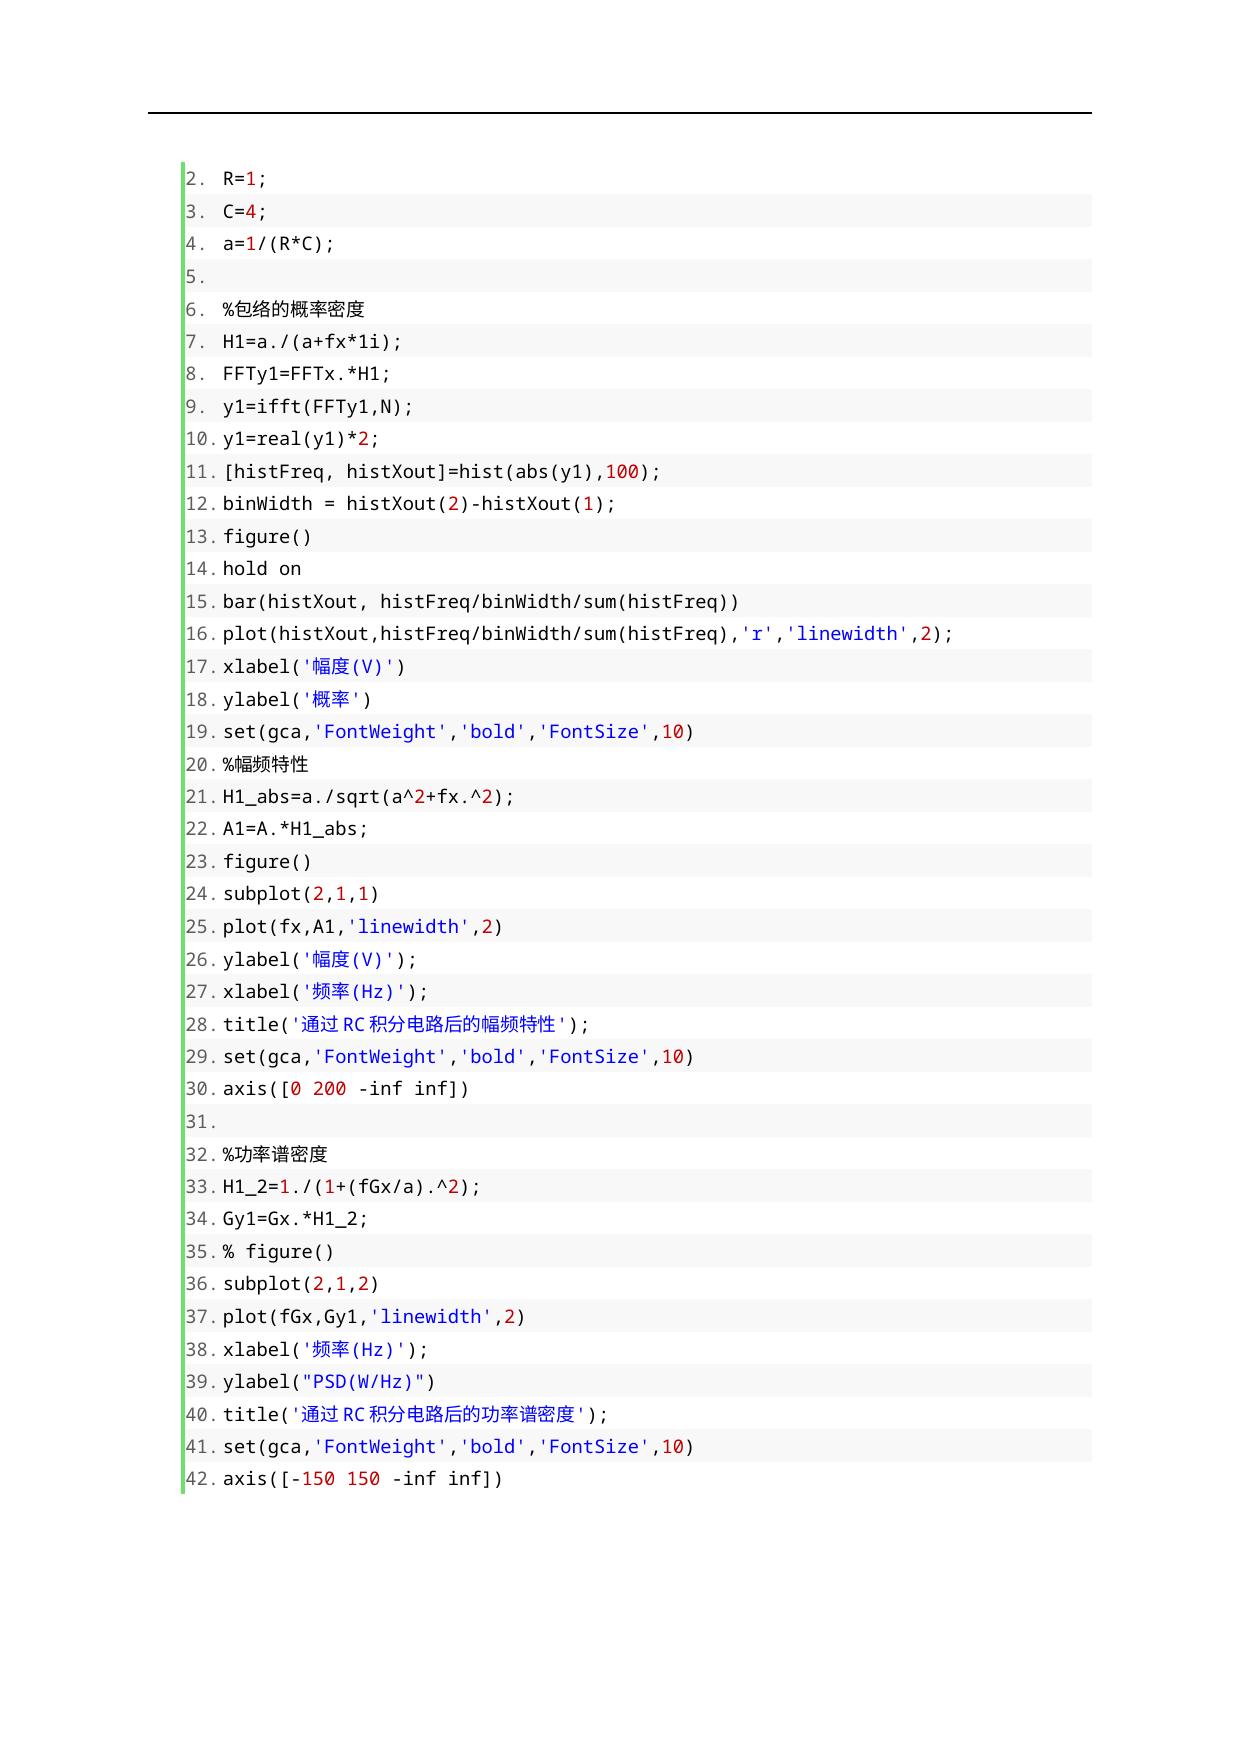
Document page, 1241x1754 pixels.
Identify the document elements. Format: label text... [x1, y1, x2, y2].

list set(gca,'FontWeight','bold','FontSize',10) [185, 1039, 1092, 1072]
list bar(histXout, histFreq/binWidth/sum(histFreq)) [185, 584, 1092, 617]
list axis([-150 150 -inf inf]) [185, 1462, 1092, 1494]
list y1=real(y1)*2; [185, 422, 1092, 454]
list Gy1=Gx.*H1_2; [185, 1202, 1092, 1234]
list plot(histXout,histFreq/binWidth/sum(histFreq),'r','linewidth',2); [185, 617, 1092, 649]
list H1_2=1./(1+(fGx/a).^2); [185, 1169, 1092, 1202]
list subplot(2,1,2) [185, 1267, 1092, 1299]
list axis([0 200 -inf inf]) [185, 1072, 1092, 1104]
list xlabel('幅度(V)') [185, 649, 1092, 682]
list set(gca,'FontWeight','bold','FontSize',10) [185, 714, 1092, 747]
list figure() [185, 844, 1092, 877]
list plot(fGx,Gy1,'linewidth',2) [185, 1299, 1092, 1332]
list FFTy1=FFTx.*H1; [185, 357, 1092, 389]
list % figure() [185, 1234, 1092, 1267]
list ylabel('概率') [185, 682, 1092, 714]
list %包络的概率密度 [185, 292, 1092, 324]
list title('通过RC积分电路后的功率谱密度'); [185, 1397, 1092, 1429]
list hold on [185, 552, 1092, 584]
list C=4; [185, 194, 1092, 227]
list xlabel('频率(Hz)'); [185, 1332, 1092, 1364]
list H1_abs=a./sqrt(a^2+fx.^2); [185, 779, 1092, 812]
list ylabel("PSD(W/Hz)") [185, 1364, 1092, 1397]
list figure() [185, 519, 1092, 552]
list set(gca,'FontWeight','bold','FontSize',10) [185, 1429, 1092, 1462]
list R=1; [185, 162, 1092, 194]
list ylabel('幅度(V)'); [185, 942, 1092, 974]
list %功率谱密度 [185, 1137, 1092, 1169]
list title('通过RC积分电路后的幅频特性'); [185, 1007, 1092, 1039]
list H1=a./(a+fx*1i); [185, 324, 1092, 357]
list A1=A.*H1_abs; [185, 812, 1092, 844]
list a=1/(R*C); [185, 227, 1092, 259]
list plot(fx,A1,'linewidth',2) [185, 909, 1092, 942]
list subplot(2,1,1) [185, 877, 1092, 909]
list binWidth = histXout(2)-histXout(1); [185, 487, 1092, 519]
list y1=ifft(FFTy1,N); [185, 389, 1092, 422]
list %幅频特性 [185, 747, 1092, 779]
list xlabel('频率(Hz)'); [185, 974, 1092, 1007]
list [histFreq, histXout]=hist(abs(y1),100); [185, 454, 1092, 487]
